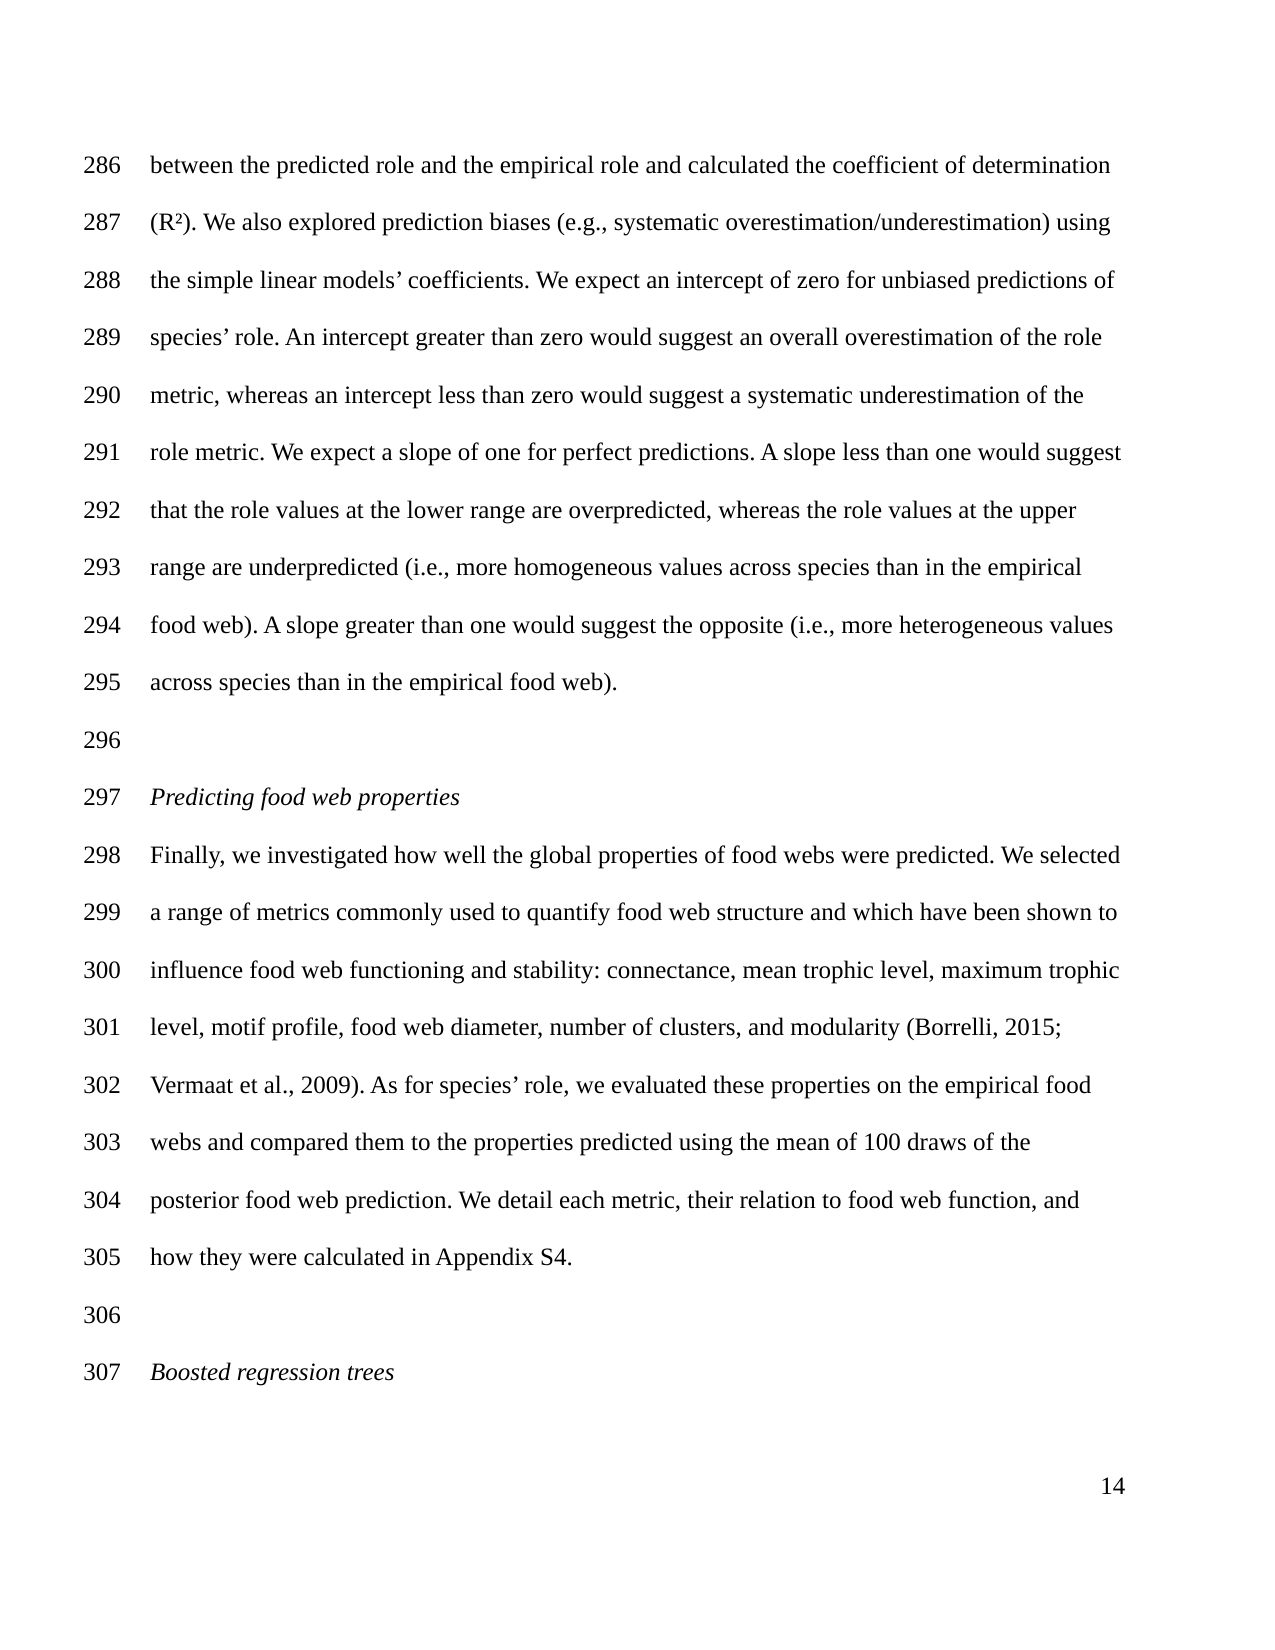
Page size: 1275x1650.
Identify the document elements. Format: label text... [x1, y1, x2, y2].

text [150, 150, 1125, 696]
text Boosted regression trees [150, 1357, 1125, 1386]
text Predicting food web properties [150, 782, 1125, 811]
text Finally, we investigated how well the global properties of food webs were predicted. We selected a range of metrics commonly used to quantify food web structure and which have been shown to influence food web functioning and stability: connectance, mean trophic level, maximum trophic level, motif profile, food web diameter, number of clusters, and modularity (Borrelli, 2015; Vermaat et al., 2009). As for species’ role, we evaluated these properties on the empirical food webs and compared them to the properties predicted using the mean of 100 draws of the posterior food web prediction. We detail each metric, their relation to food web function, and how they were calculated in Appendix S4. [150, 840, 1125, 1271]
